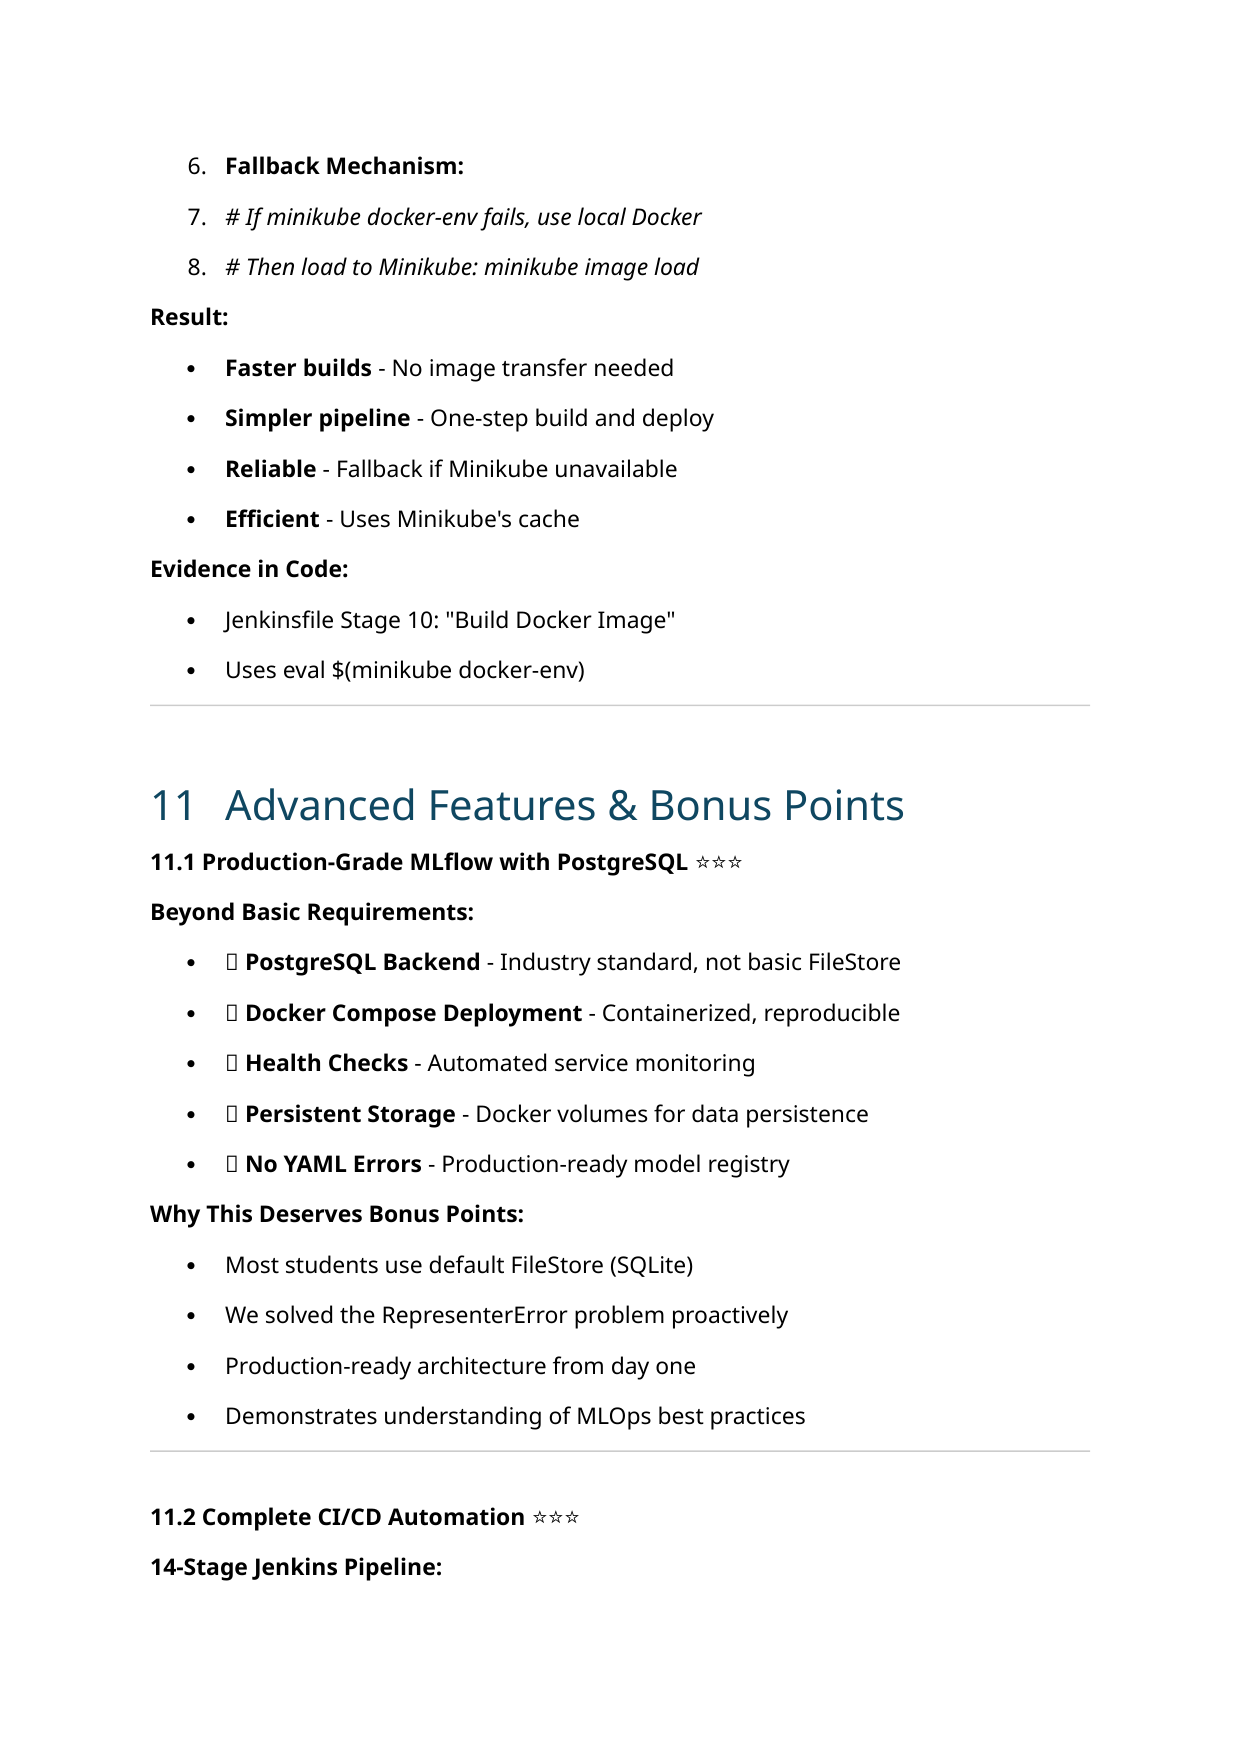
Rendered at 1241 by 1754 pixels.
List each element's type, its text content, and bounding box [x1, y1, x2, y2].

text 11.1 Production-Grade MLflow with PostgreSQL ⭐⭐⭐ [150, 845, 1090, 877]
list ✅ No YAML Errors - Production-ready model registry [187, 1148, 1090, 1179]
list Reliable - Fallback if Minikube unavailable [187, 452, 1090, 484]
text 11.2 Complete CI/CD Automation ⭐⭐⭐ [150, 1501, 1090, 1532]
list ✅ Persistent Storage - Docker volumes for data persistence [187, 1097, 1090, 1129]
text Evidence in Code: [150, 553, 1090, 584]
subtitle Advanced Features & Bonus Points [150, 776, 1090, 833]
list # If minikube docker-env fails, use local Docker [187, 200, 1090, 232]
list Production-ready architecture from day one [187, 1349, 1090, 1381]
list Demonstrates understanding of MLOps best practices [187, 1400, 1090, 1431]
list We solved the RepresenterError problem proactively [187, 1299, 1090, 1330]
text Beyond Basic Requirements: [150, 896, 1090, 927]
list Simpler pipeline - One-step build and deploy [187, 402, 1090, 433]
list # Then load to Minikube: minikube image load [187, 251, 1090, 282]
list Efficient - Uses Minikube's cache [187, 503, 1090, 534]
list Faster builds - No image transfer needed [187, 352, 1090, 383]
text Result: [150, 301, 1090, 332]
list Jenkinsfile Stage 10: "Build Docker Image" [187, 604, 1090, 635]
list ✅ Health Checks - Automated service monitoring [187, 1047, 1090, 1078]
text Why This Deserves Bonus Points: [150, 1198, 1090, 1229]
list Fallback Mechanism: [187, 150, 1090, 181]
list Most students use default FileStore (SQLite) [187, 1249, 1090, 1280]
list ✅ PostgreSQL Backend - Industry standard, not basic FileStore [187, 946, 1090, 977]
text 14-Stage Jenkins Pipeline: [150, 1551, 1090, 1582]
list Uses eval $(minikube docker-env) [187, 654, 1090, 685]
list ✅ Docker Compose Deployment - Containerized, reproducible [187, 997, 1090, 1028]
